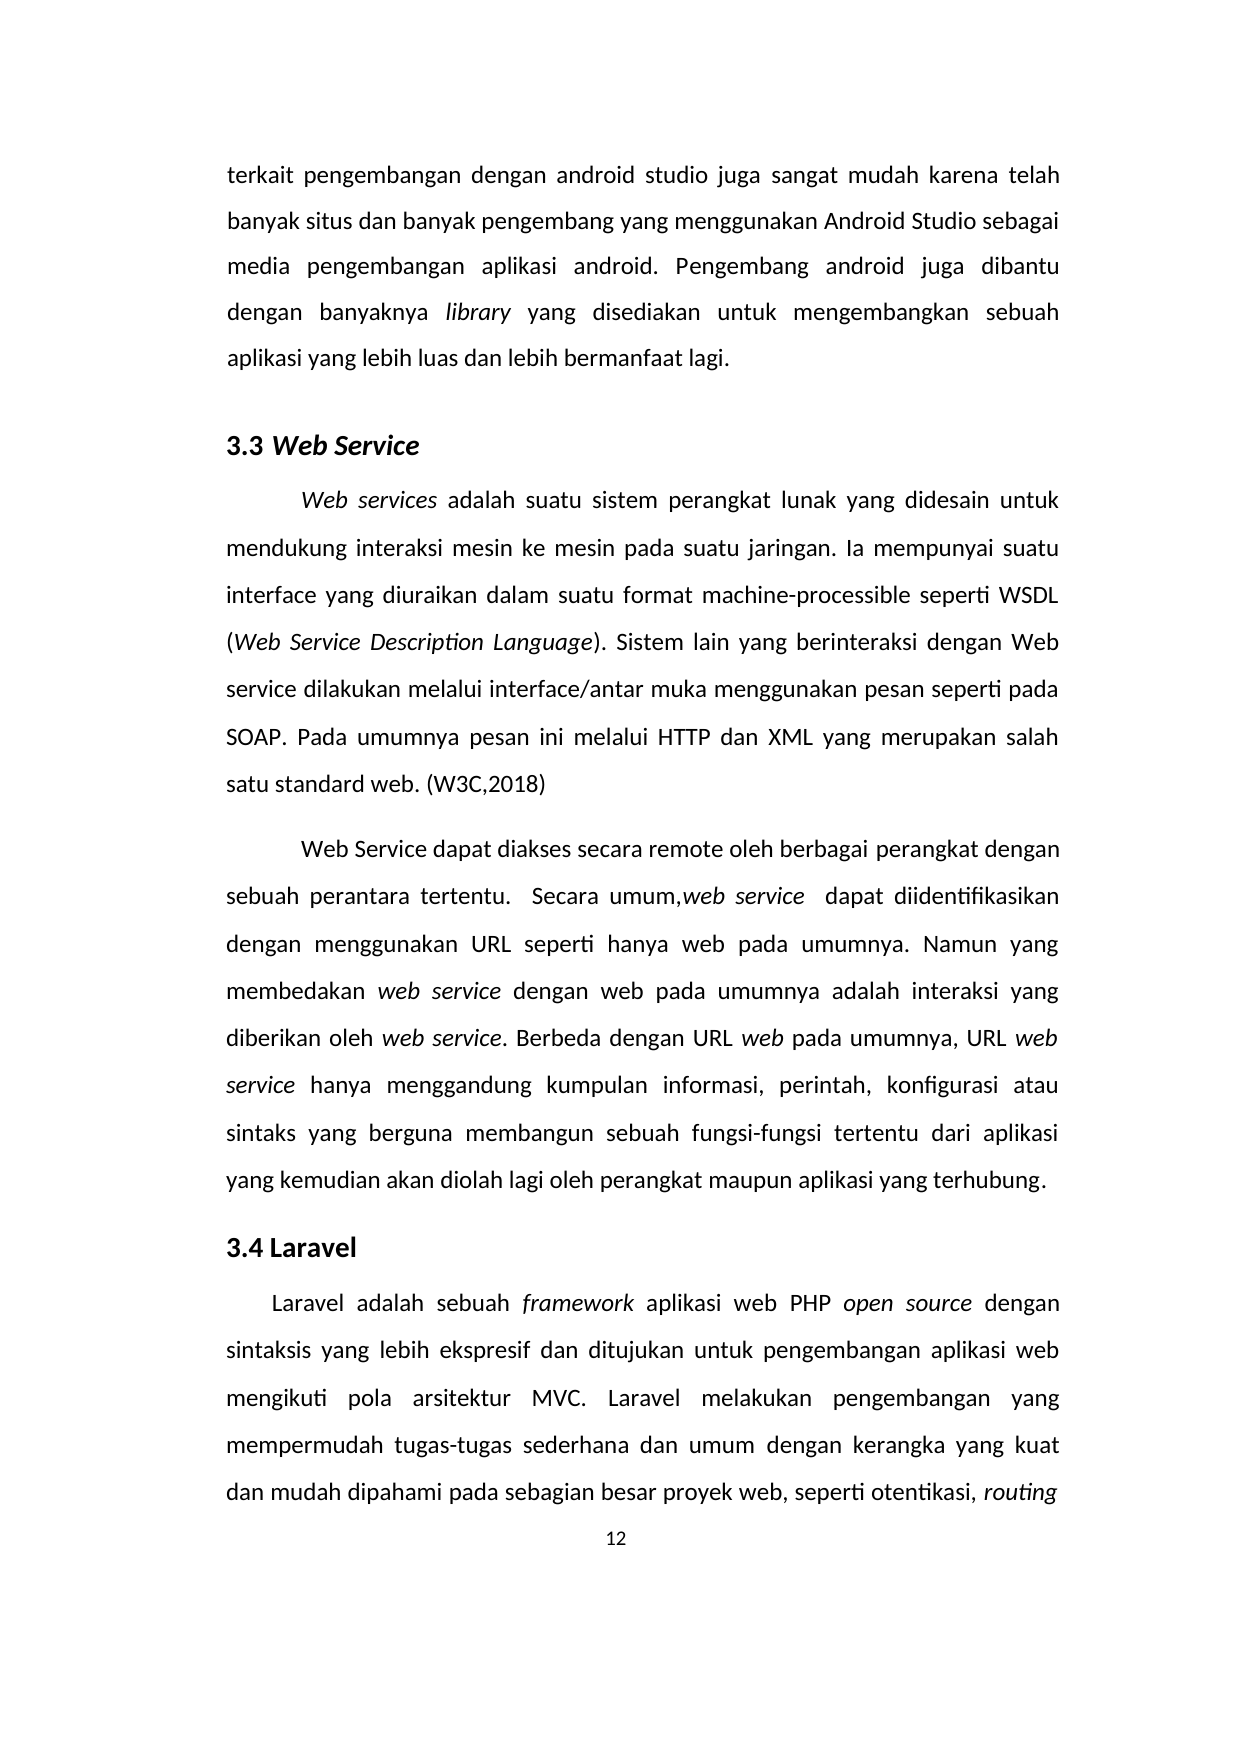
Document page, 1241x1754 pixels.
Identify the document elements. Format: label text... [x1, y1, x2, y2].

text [226, 1287, 1060, 1507]
subtitle 3.3 Web Service [226, 427, 1092, 463]
subtitle 3.4 Laravel [226, 1229, 1092, 1265]
text Web services adalah suatu sistem perangkat lunak yang didesain untuk mendukung interaksi mesin ke mesin pada suatu jaringan. Ia mempunyai suatu interface yang diuraikan dalam suatu format machine-processible seperti WSDL (Web Service Description Language). Sistem lain yang berinteraksi dengan Web service dilakukan melalui interface/antar muka menggunakan pesan seperti pada SOAP. Pada umumnya pesan ini melalui HTTP dan XML yang merupakan salah satu standard web. (W3C,2018) [226, 484, 1060, 799]
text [226, 159, 1060, 372]
text Web Service dapat diakses secara remote oleh berbagai perangkat dengan sebuah perantara tertentu. Secara umum,web service dapat diidentifikasikan dengan menggunakan URL seperti hanya web pada umumnya. Namun yang membedakan web service dengan web pada umumnya adalah interaksi yang diberikan oleh web service. Berbeda dengan URL web pada umumnya, URL web service hanya menggandung kumpulan informasi, perintah, konfigurasi atau sintaks yang berguna membangun sebuah fungsi-fungsi tertentu dari aplikasi yang kemudian akan diolah lagi oleh perangkat maupun aplikasi yang terhubung. [226, 833, 1060, 1195]
